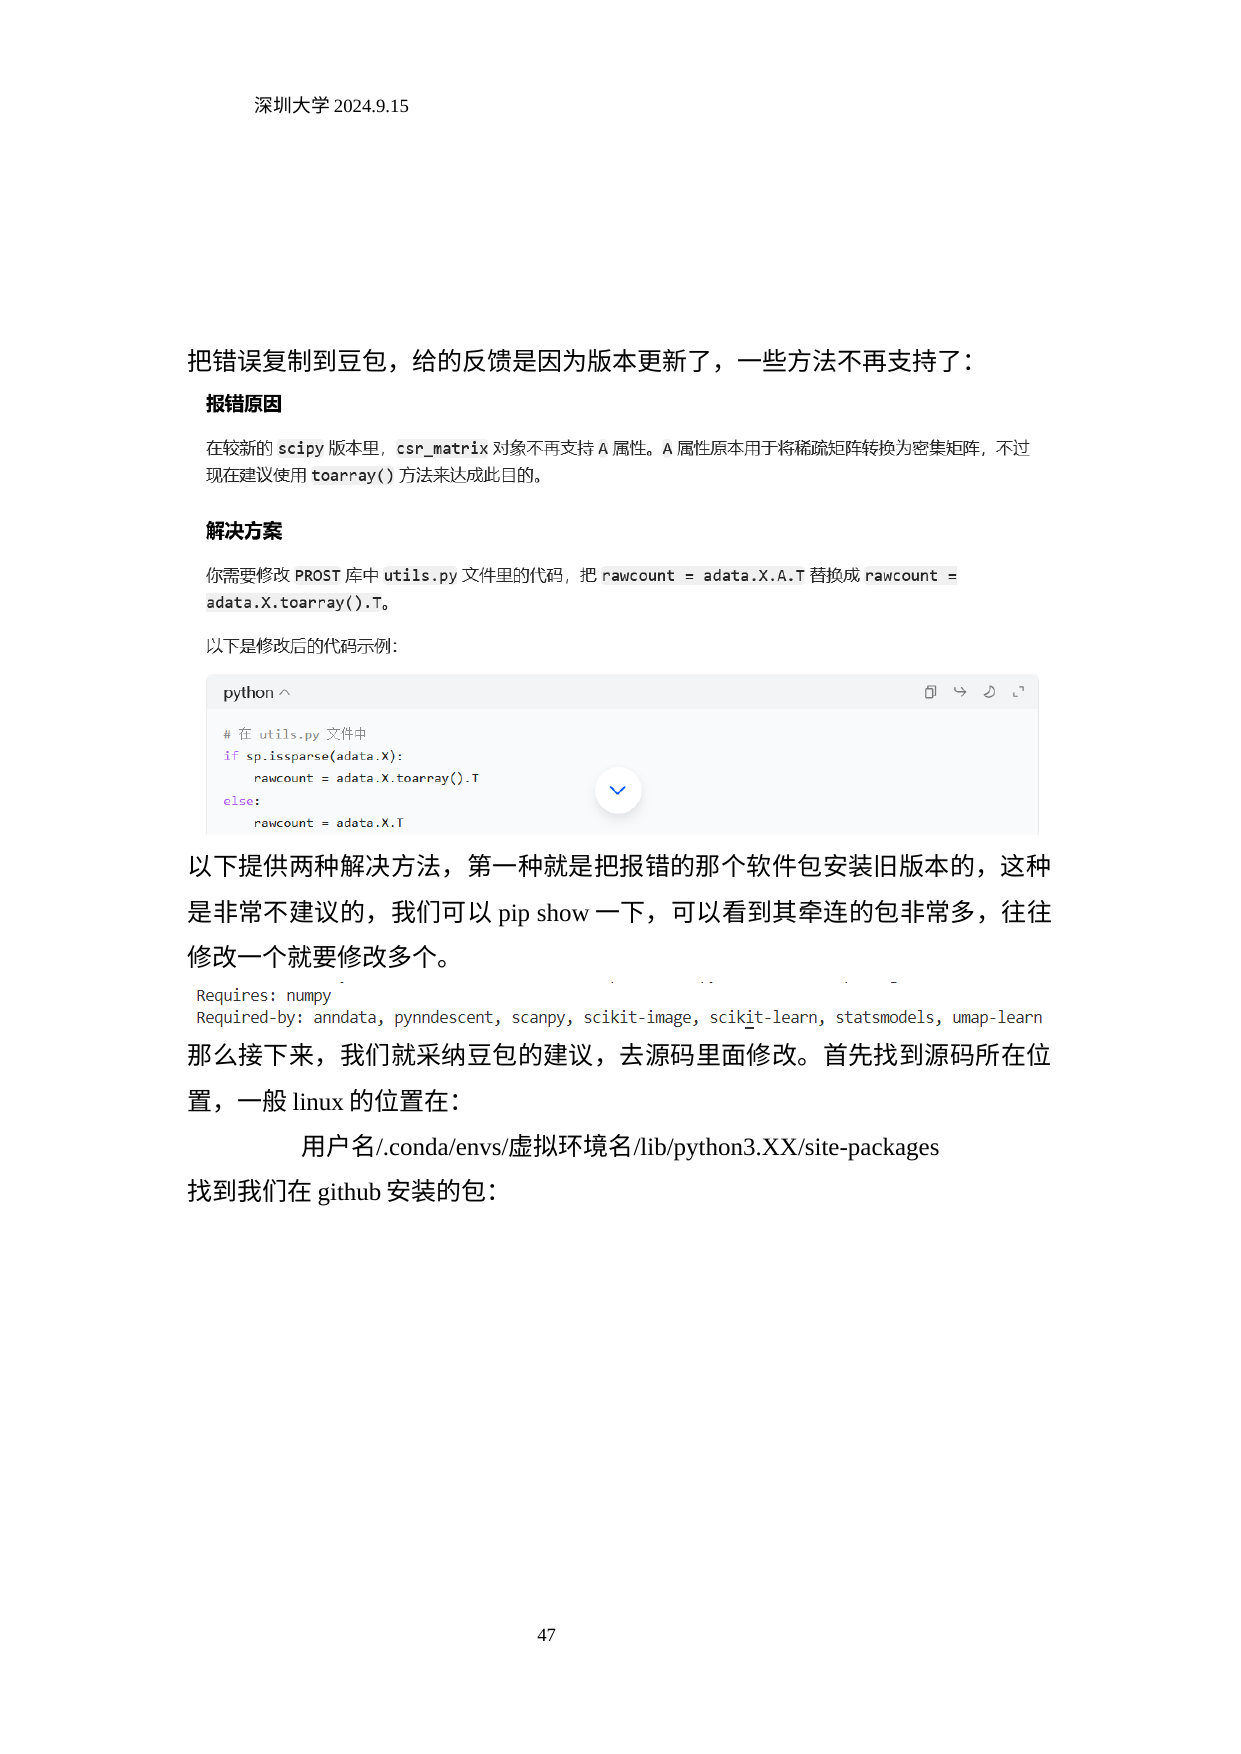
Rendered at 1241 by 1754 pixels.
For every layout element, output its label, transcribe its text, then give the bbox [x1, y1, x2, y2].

list 用户名/.conda/envs/虚拟环境名/lib/python3.XX/site-packages [187, 1126, 1053, 1163]
list 那么接下来，我们就采纳豆包的建议，去源码里面修改。首先找到源码所在位置，一般linux的位置在： [187, 1036, 1053, 1117]
list 以下提供两种解决方法，第一种就是把报错的那个软件包安装旧版本的，这种是非常不建议的，我们可以pip show一下，可以看到其牵连的包非常多，往往修改一个就要修改多个。 [187, 847, 1053, 974]
picture [187, 387, 1053, 840]
list 找到我们在github安装的包： [187, 1172, 1053, 1208]
picture [187, 982, 1053, 1029]
list 把错误复制到豆包，给的反馈是因为版本更新了，一些方法不再支持了： [187, 342, 1053, 378]
